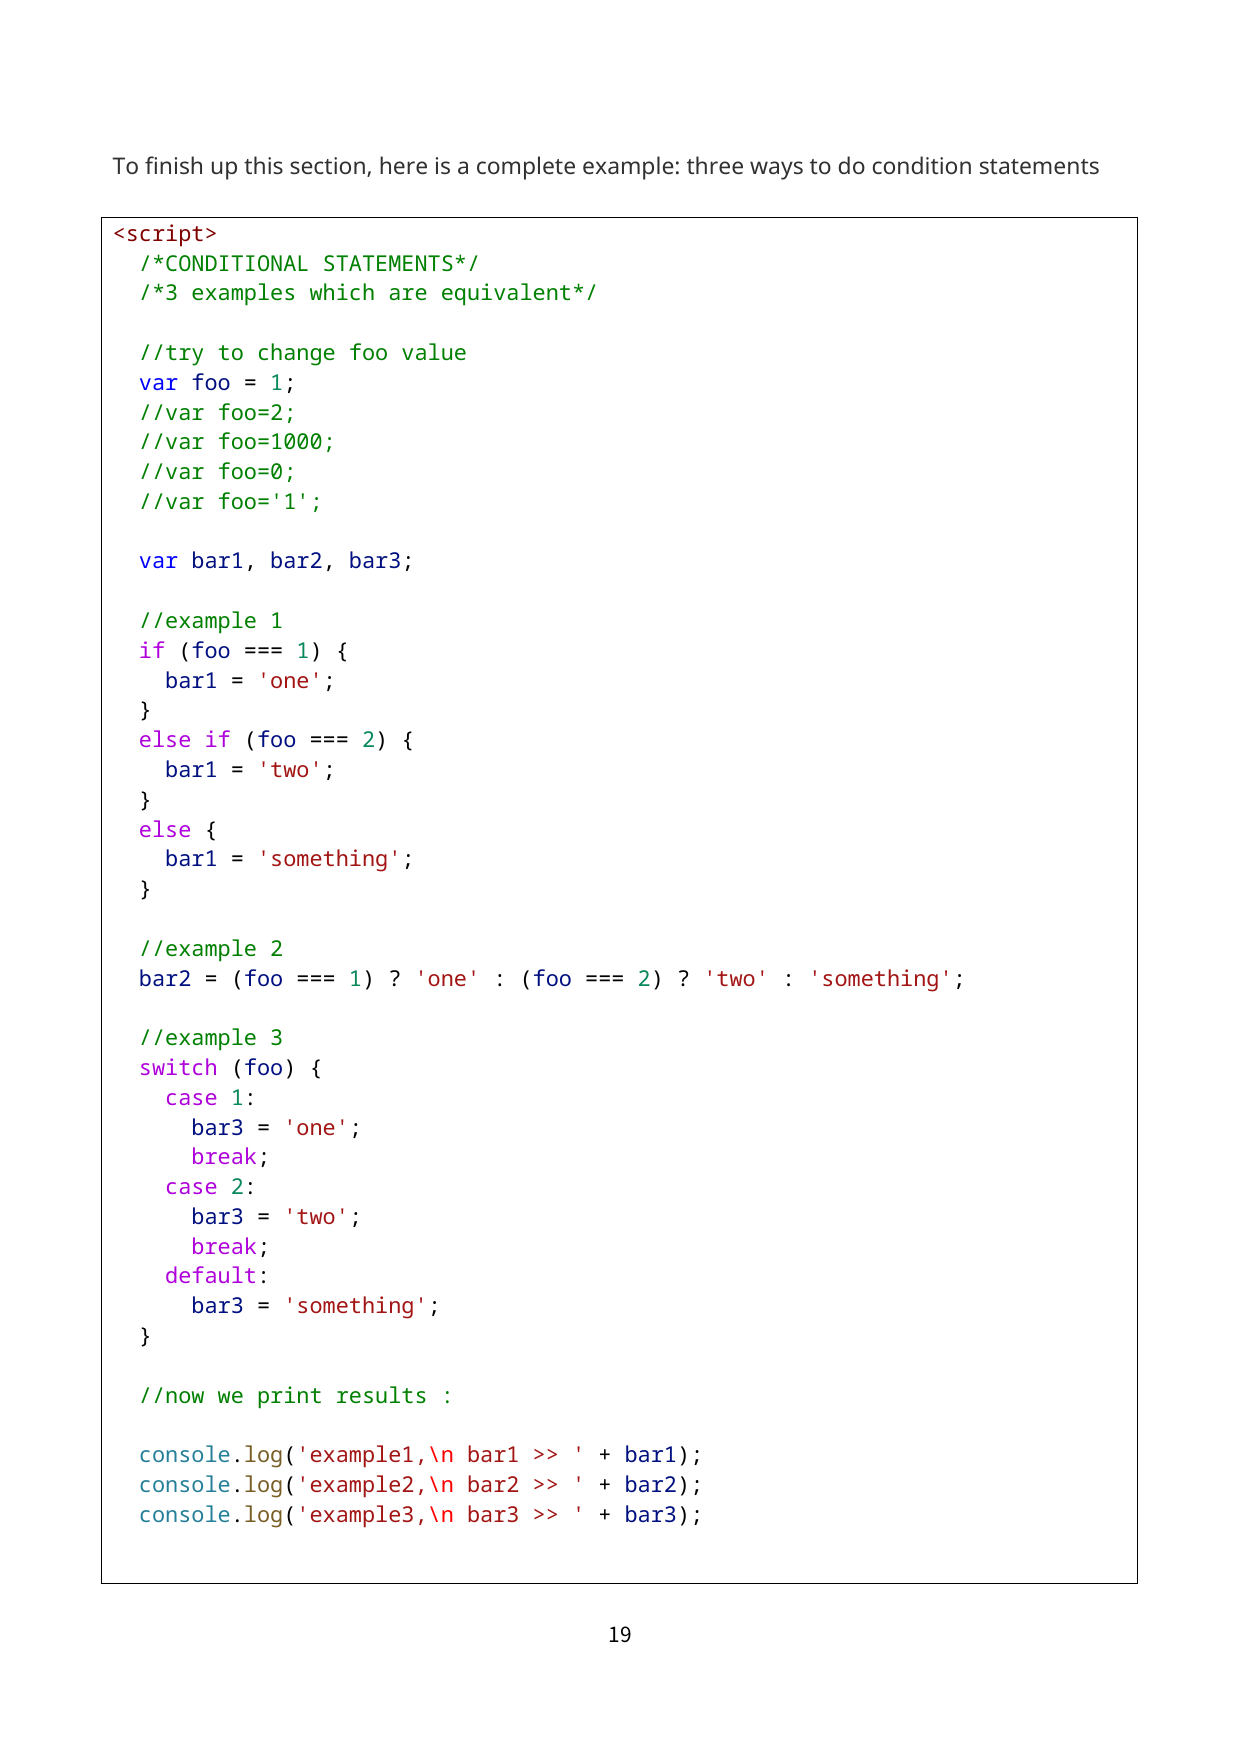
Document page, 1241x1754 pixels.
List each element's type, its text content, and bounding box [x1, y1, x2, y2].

text To finish up this section, here is a complete example: three ways to do condition statements [112, 150, 1128, 181]
